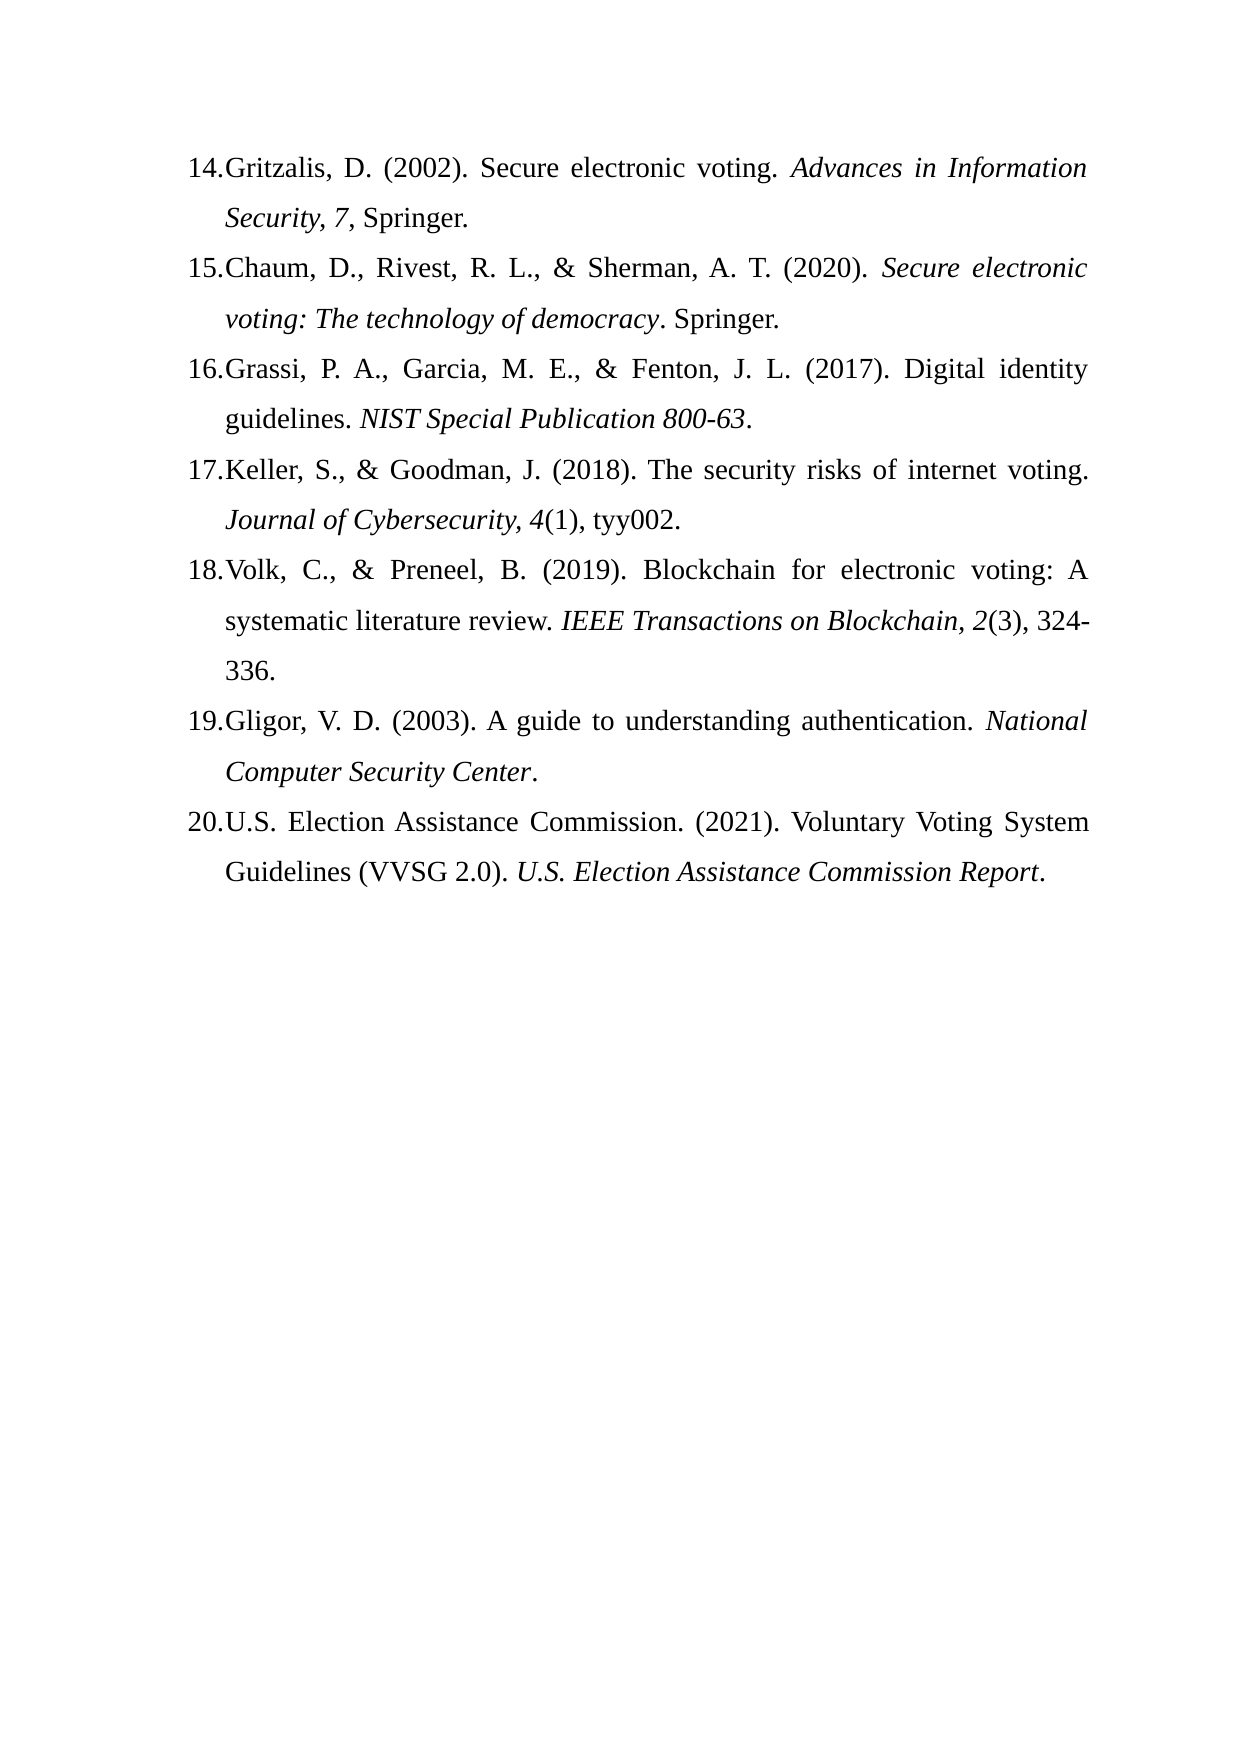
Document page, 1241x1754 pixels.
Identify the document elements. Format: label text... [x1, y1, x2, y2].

list Chaum, D., Rivest, R. L., & Sherman, A. T. (2020). Secure electronic voting: The technology of democracy. Springer. [187, 251, 1090, 334]
list U.S. Election Assistance Commission. (2021). Voluntary Voting System Guidelines (VVSG 2.0). U.S. Election Assistance Commission Report. [187, 804, 1090, 888]
list Gligor, V. D. (2003). A guide to understanding authentication. National Computer Security Center. [187, 703, 1090, 787]
list Grassi, P. A., Garcia, M. E., & Fenton, J. L. (2017). Digital identity guidelines. NIST Special Publication 800-63. [187, 351, 1090, 435]
list Volk, C., & Preneel, B. (2019). Blockchain for electronic voting: A systematic literature review. IEEE Transactions on Blockchain, 2(3), 324-336. [187, 552, 1090, 687]
list Gritzalis, D. (2002). Secure electronic voting. Advances in Information Security, 7, Springer. [187, 150, 1090, 234]
list Keller, S., & Goodman, J. (2018). The security risks of internet voting. Journal of Cybersecurity, 4(1), tyy002. [187, 452, 1090, 536]
